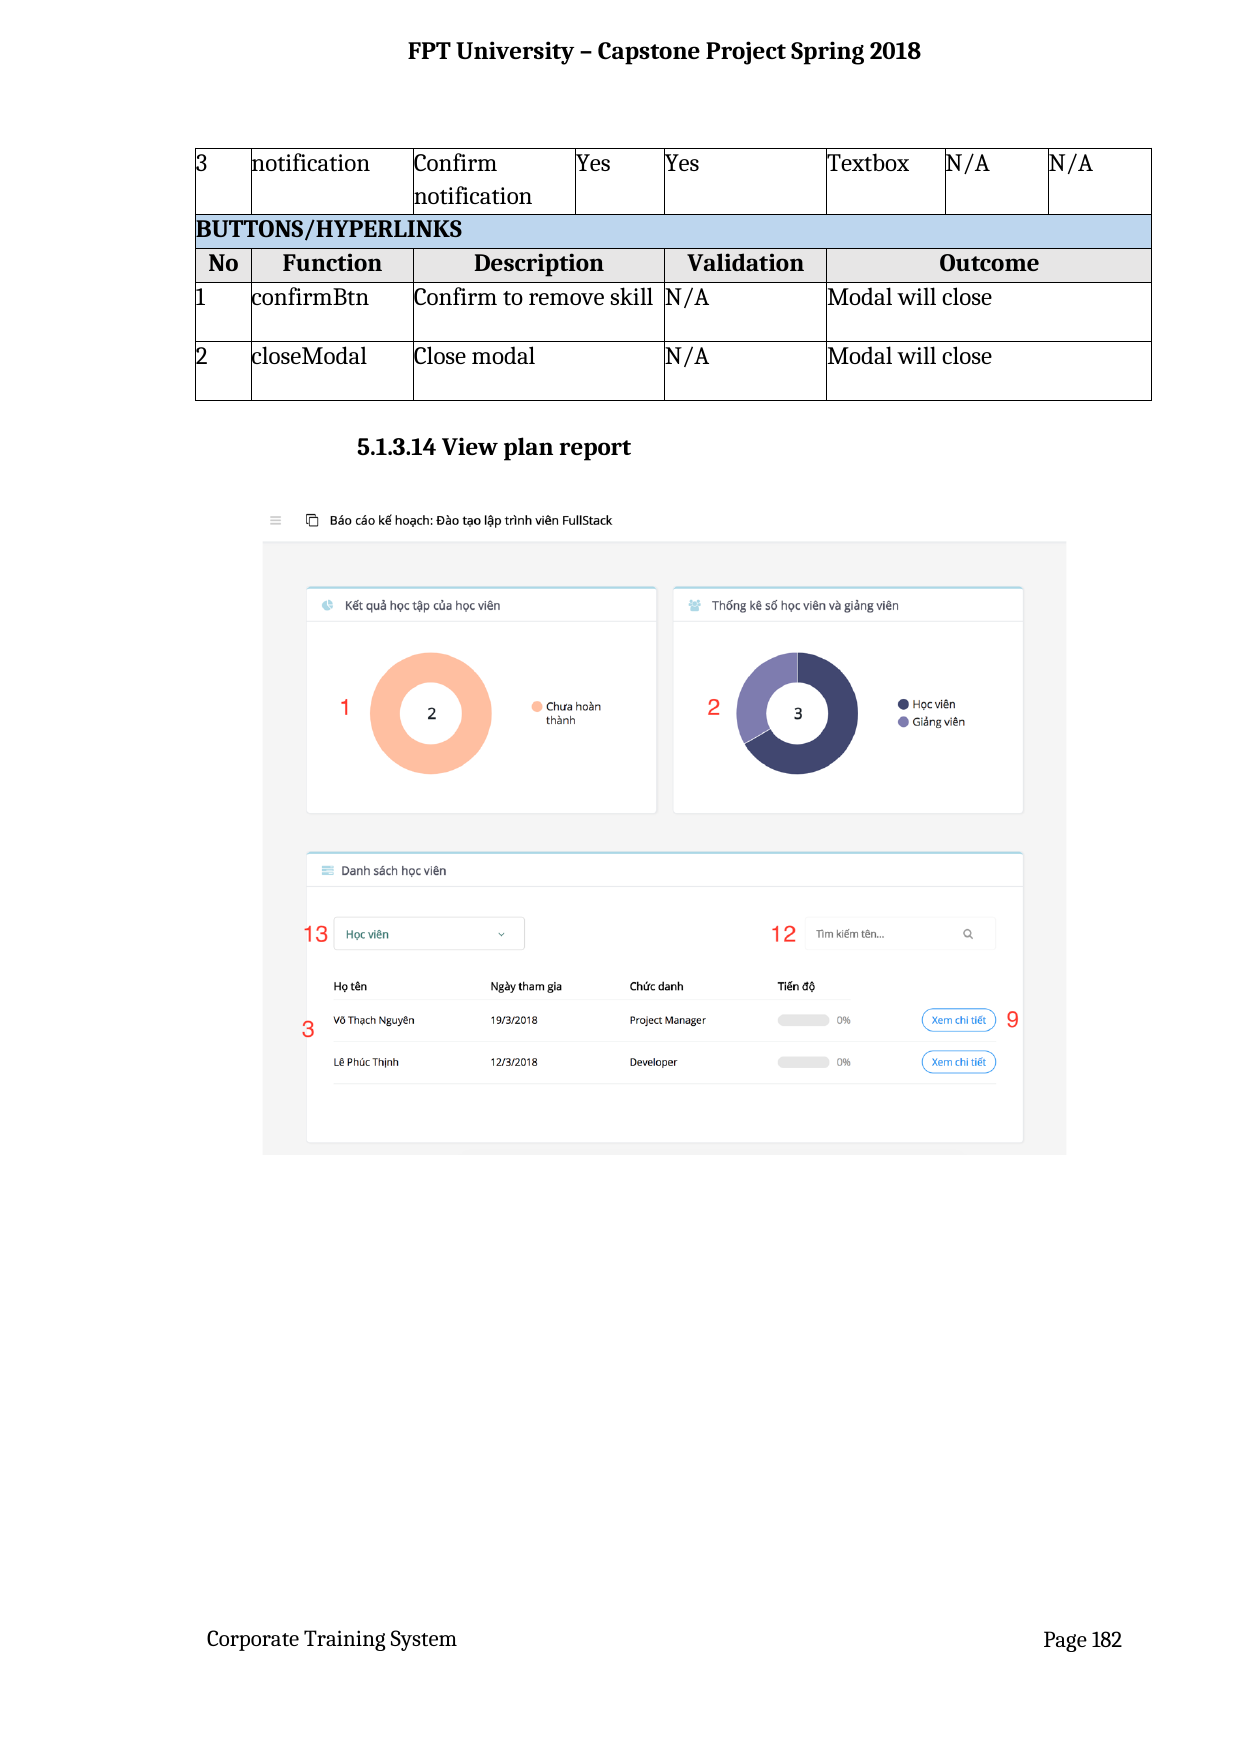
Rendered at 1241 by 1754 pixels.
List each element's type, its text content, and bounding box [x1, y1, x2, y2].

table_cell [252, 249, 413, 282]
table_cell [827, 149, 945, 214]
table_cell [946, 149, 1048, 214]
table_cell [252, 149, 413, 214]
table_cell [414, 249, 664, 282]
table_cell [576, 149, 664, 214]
subtitle 5.1.3.14 View plan report [357, 433, 1124, 462]
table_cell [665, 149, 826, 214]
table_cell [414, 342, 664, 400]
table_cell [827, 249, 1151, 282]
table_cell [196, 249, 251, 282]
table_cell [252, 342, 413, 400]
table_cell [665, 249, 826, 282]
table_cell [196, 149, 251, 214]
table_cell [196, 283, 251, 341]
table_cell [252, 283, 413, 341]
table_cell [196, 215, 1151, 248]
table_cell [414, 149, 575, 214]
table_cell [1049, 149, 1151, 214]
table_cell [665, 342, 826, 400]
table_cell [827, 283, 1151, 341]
picture [262, 499, 1067, 1155]
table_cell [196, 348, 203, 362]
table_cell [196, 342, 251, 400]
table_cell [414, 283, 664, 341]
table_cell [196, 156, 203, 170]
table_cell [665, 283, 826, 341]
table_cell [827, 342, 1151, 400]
